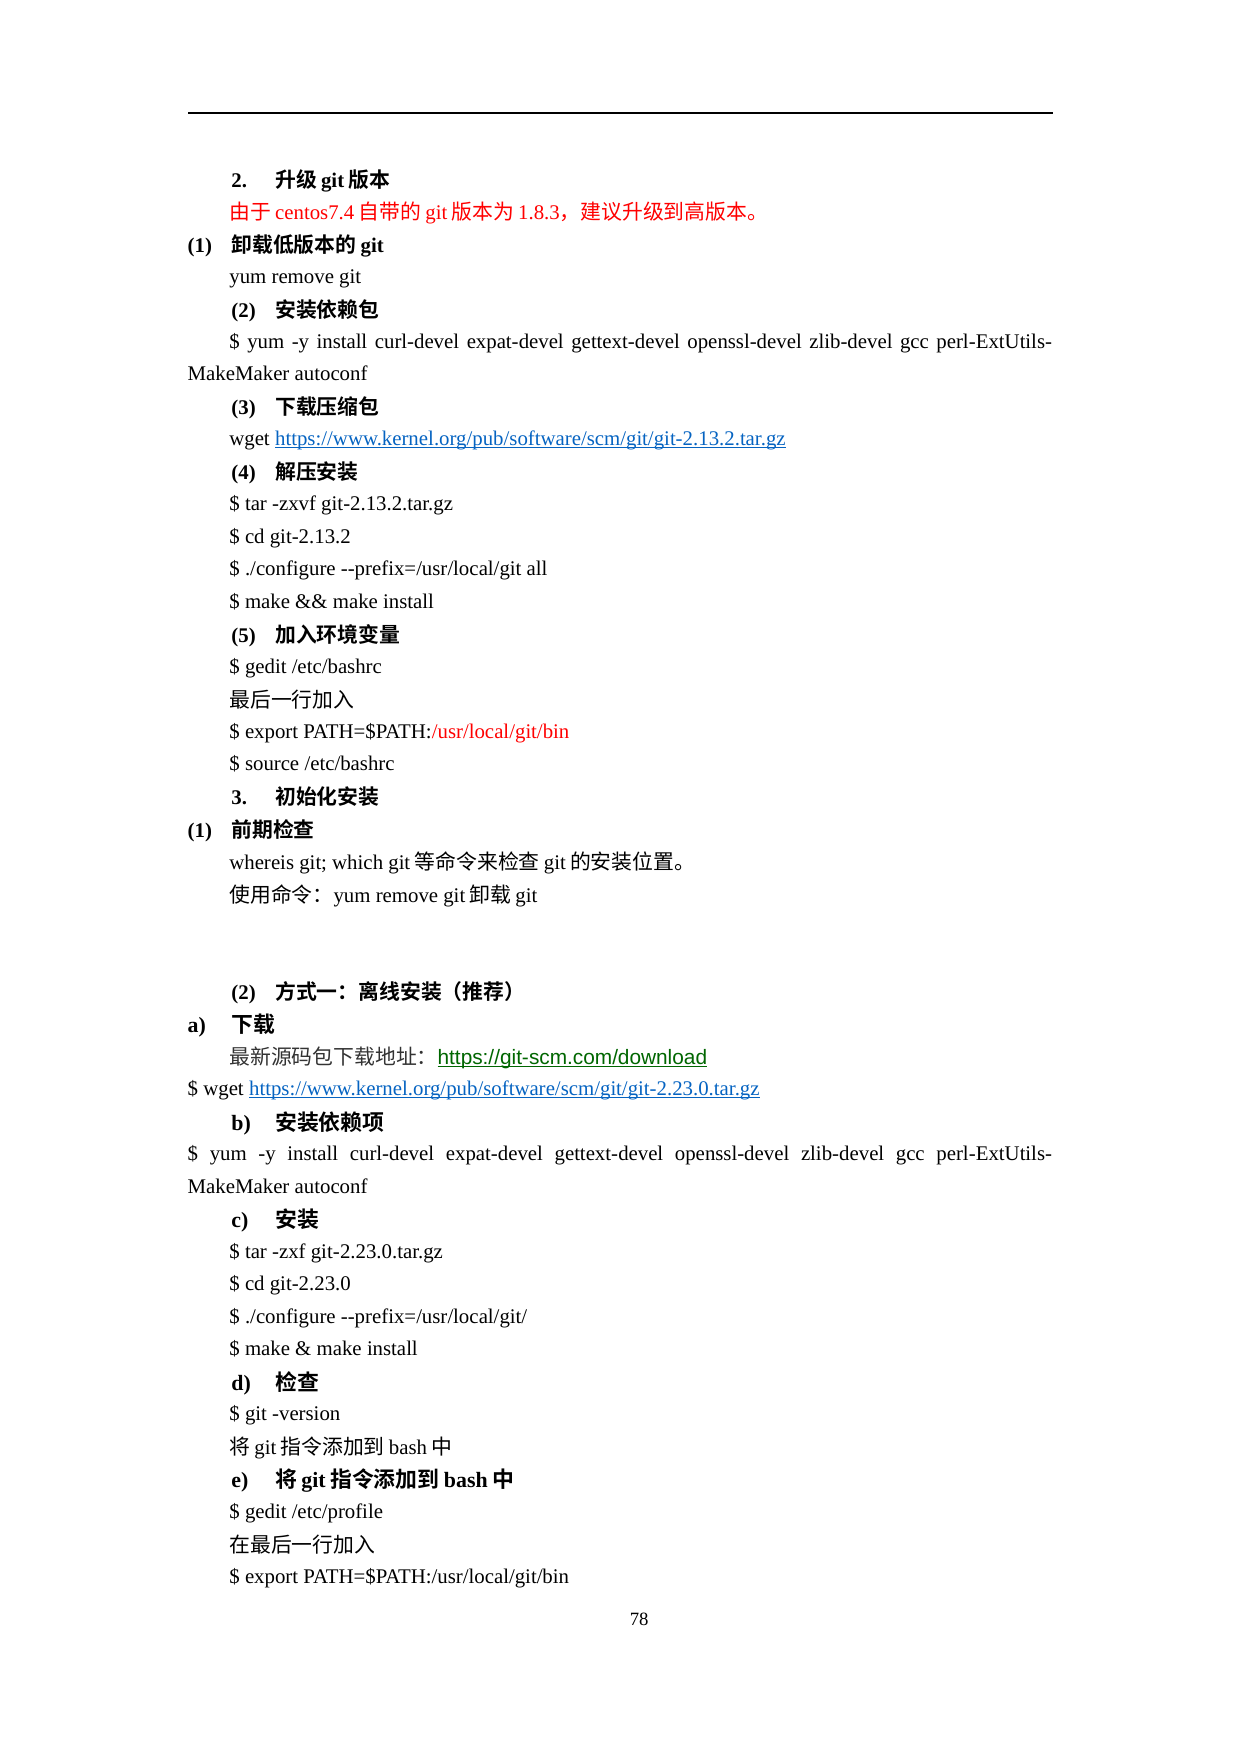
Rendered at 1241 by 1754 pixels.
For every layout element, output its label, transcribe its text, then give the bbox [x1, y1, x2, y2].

subtitle 升级git版本 [231, 162, 1053, 194]
subtitle 前期检查 [187, 812, 1053, 844]
text $ cd git-2.13.2 [187, 519, 1053, 552]
subtitle 解压安装 [231, 454, 1053, 487]
subtitle 方式一：离线安装（推荐） [231, 974, 1053, 1007]
text whereis git; which git等命令来检查git的安装位置。 [187, 844, 1053, 877]
subtitle 安装依赖包 [231, 292, 1053, 324]
subtitle 卸载低版本的git [187, 227, 1053, 259]
text 最后一行加入 [187, 682, 1053, 714]
text $ tar -zxf git-2.23.0.tar.gz [187, 1234, 1053, 1267]
text 使用命令：yum remove git卸载git [187, 877, 1053, 909]
text yum remove git [187, 259, 1053, 292]
text $ make && make install [187, 584, 1053, 617]
subtitle 安装 [231, 1202, 1053, 1234]
text $ wget https://www.kernel.org/pub/software/scm/git/git-2.23.0.tar.gz [187, 1072, 1053, 1104]
text $ gedit /etc/profile [187, 1494, 1053, 1527]
text $ gedit /etc/bashrc [187, 649, 1053, 682]
text $ yum -y install curl-devel expat-devel gettext-devel openssl-devel zlib-devel gcc perl-ExtUtils-MakeMaker autoconf [187, 324, 1053, 389]
text 最新源码包下载地址：https://git-scm.com/download [187, 1039, 1053, 1072]
text wget https://www.kernel.org/pub/software/scm/git/git-2.13.2.tar.gz [187, 422, 1053, 454]
text $ export PATH=$PATH:/usr/local/git/bin [187, 1559, 1053, 1592]
subtitle 下载压缩包 [231, 389, 1053, 422]
text $ yum -y install curl-devel expat-devel gettext-devel openssl-devel zlib-devel gcc perl-ExtUtils-MakeMaker autoconf [187, 1137, 1053, 1202]
subtitle 初始化安装 [231, 779, 1053, 812]
text $ make & make install [187, 1332, 1053, 1364]
text $ cd git-2.23.0 [187, 1267, 1053, 1299]
subtitle 安装依赖项 [231, 1104, 1053, 1137]
text 将git指令添加到bash中 [187, 1429, 1053, 1462]
text $ git -version [187, 1397, 1053, 1429]
text $ tar -zxvf git-2.13.2.tar.gz [187, 487, 1053, 519]
text $ ./configure --prefix=/usr/local/git/ [187, 1299, 1053, 1332]
text $ source /etc/bashrc [187, 747, 1053, 779]
text 在最后一行加入 [187, 1527, 1053, 1559]
subtitle 加入环境变量 [231, 617, 1053, 649]
subtitle 下载 [187, 1007, 1053, 1039]
text $ ./configure --prefix=/usr/local/git all [187, 552, 1053, 584]
subtitle 将git指令添加到bash中 [231, 1462, 1053, 1494]
subtitle 检查 [231, 1364, 1053, 1397]
text 由于centos7.4自带的git版本为1.8.3，建议升级到高版本。 [187, 194, 1053, 227]
text $ export PATH=$PATH:/usr/local/git/bin [187, 714, 1053, 747]
